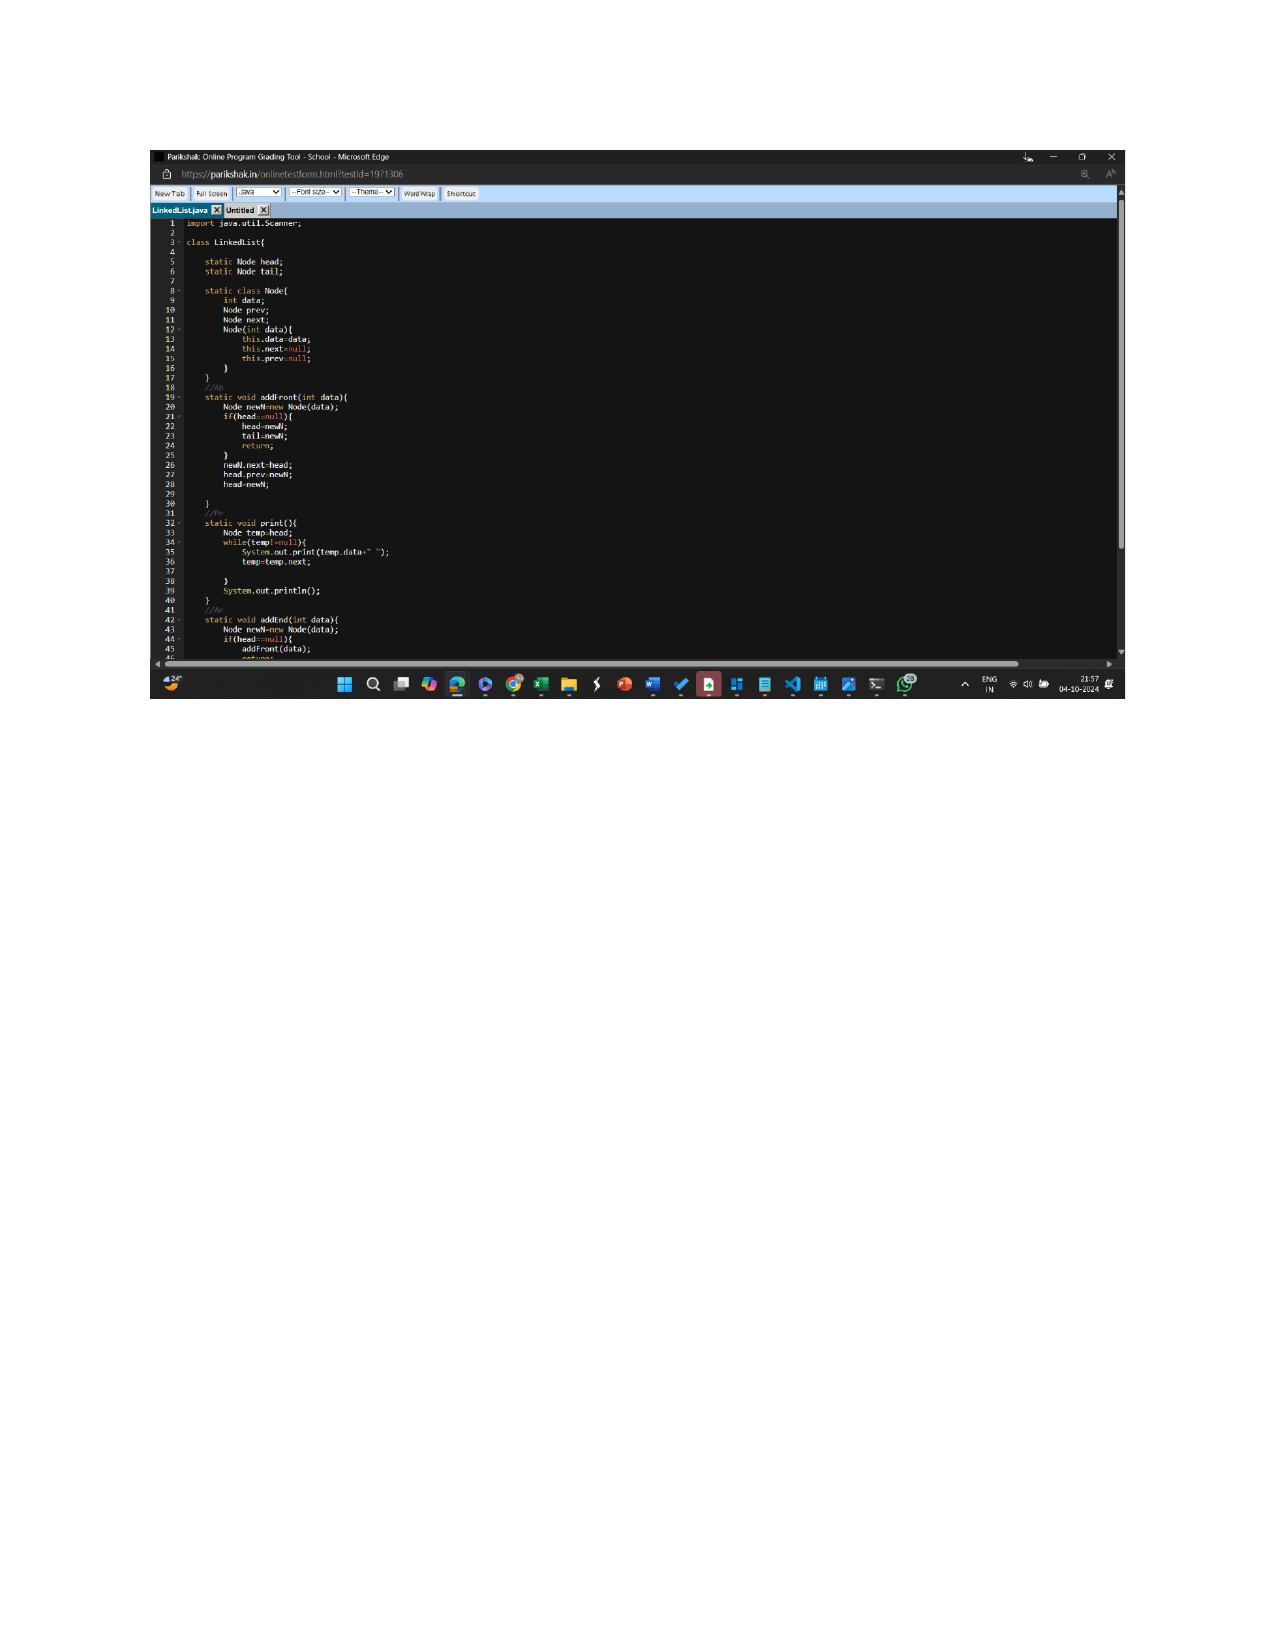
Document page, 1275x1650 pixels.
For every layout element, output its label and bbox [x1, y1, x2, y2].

picture [150, 150, 1125, 699]
picture [212, 206, 222, 215]
